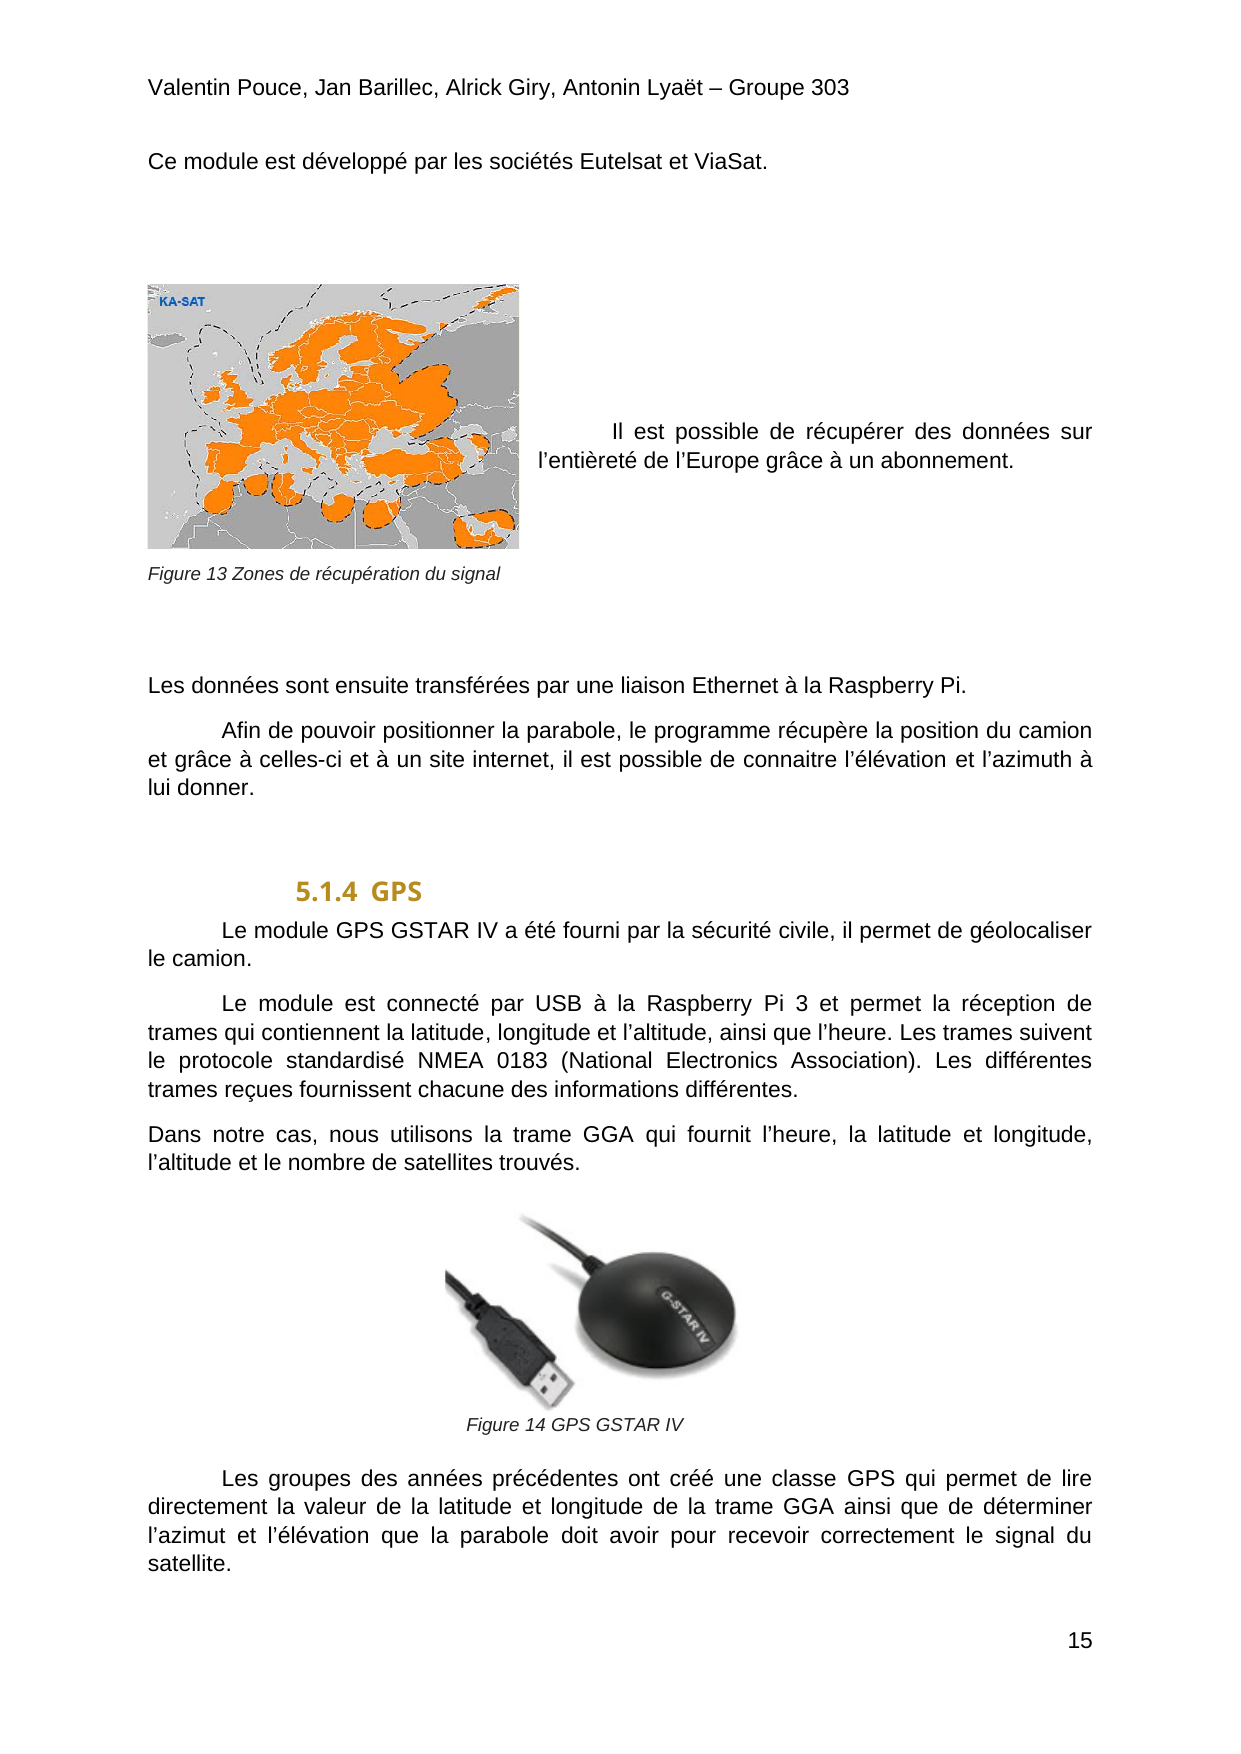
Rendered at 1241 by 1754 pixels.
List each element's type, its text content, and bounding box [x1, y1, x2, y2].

text Dans notre cas, nous utilisons la trame GGA qui fournit l’heure, la latitude et longitude, l’altitude et le nombre de satellites trouvés. [148, 1121, 1093, 1175]
text Les données sont ensuite transférées par une liaison Ethernet à la Raspberry Pi. [148, 672, 1093, 698]
text Ce module est développé par les sociétés Eutelsat et ViaSat. [148, 148, 1093, 174]
text Afin de pouvoir positionner la parabole, le programme récupère la position du camion et grâce à celles-ci et à un site internet, il est possible de connaitre l’élévation et l’azimuth à lui donner. [148, 717, 1093, 801]
picture [422, 1196, 799, 1447]
picture [147, 284, 520, 549]
text Le module GPS GSTAR IV a été fourni par la sécurité civile, il permet de géolocaliser le camion. [148, 917, 1093, 971]
text Les groupes des années précédentes ont créé une classe GPS qui permet de lire directement la valeur de la latitude et longitude de la trame GGA ainsi que de déterminer l’azimut et l’élévation que la parabole doit avoir pour recevoir correctement le signal du satellite. [148, 1465, 1093, 1576]
text Le module est connecté par USB à la Raspberry Pi 3 et permet la réception de trames qui contiennent la latitude, longitude et l’altitude, ainsi que l’heure. Les trames suivent le protocole standardisé NMEA 0183 (National Electronics Association). Les différentes trames reçues fournissent chacune des informations différentes. [148, 990, 1093, 1102]
subtitle GPS [295, 873, 1093, 909]
text Il est possible de récupérer des données sur l’entièreté de l’Europe grâce à un abonnement. [520, 418, 1093, 473]
